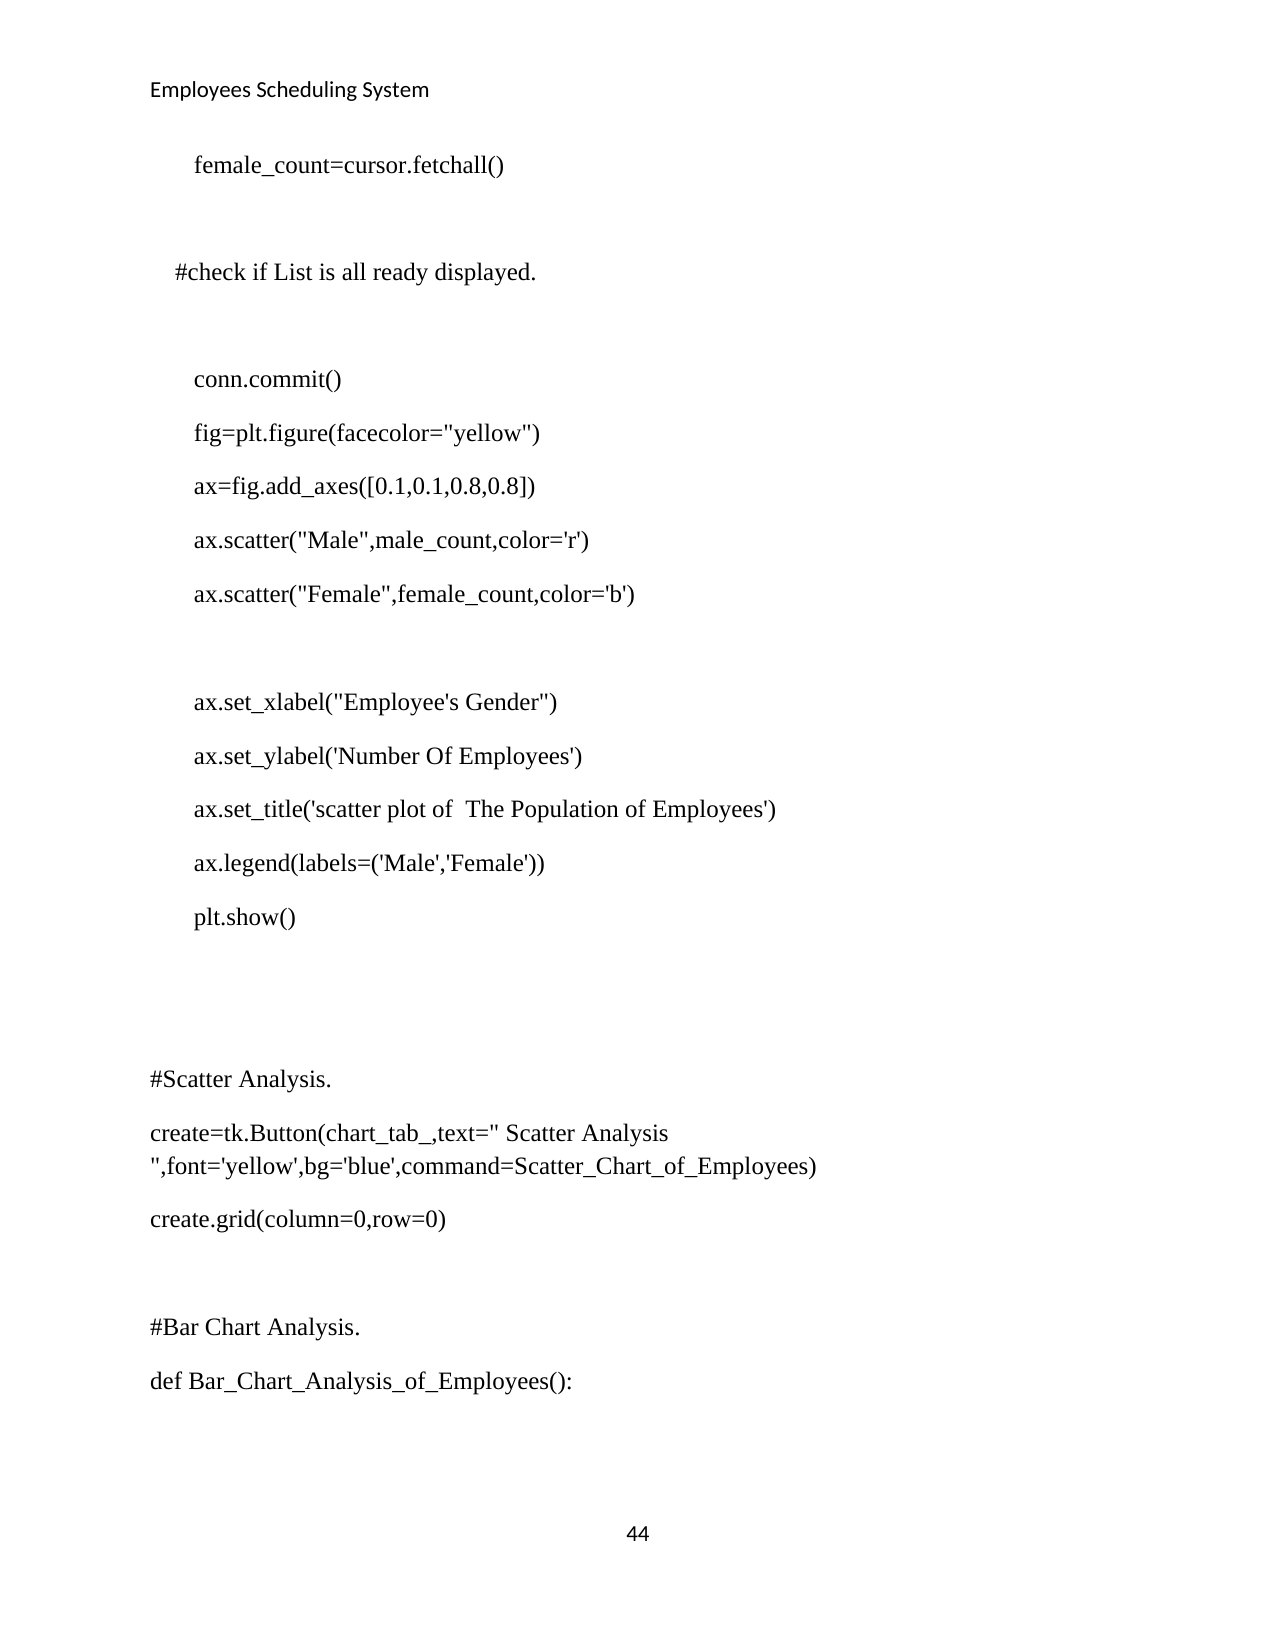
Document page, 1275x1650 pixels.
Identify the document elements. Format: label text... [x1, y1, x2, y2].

text #check if List is all ready displayed. [150, 257, 1125, 286]
text #Bar Chart Analysis. [150, 1312, 1125, 1341]
text ax.legend(labels=('Male','Female')) [150, 848, 1125, 877]
text ax=fig.add_axes([0.1,0.1,0.8,0.8]) [150, 471, 1125, 500]
text ax.set_ylabel('Number Of Employees') [150, 741, 1125, 769]
text ax.set_title('scatter plot of The Population of Employees') [150, 794, 1125, 823]
text fig=plt.figure(facecolor="yellow") [150, 418, 1125, 446]
text ax.scatter("Male",male_count,color='r') [150, 525, 1125, 554]
text female_count=cursor.fetchall() [150, 150, 1125, 179]
text #Scatter Analysis. [150, 1064, 1125, 1093]
text ax.scatter("Female",female_count,color='b') [150, 579, 1125, 608]
text plt.show() [150, 902, 1125, 931]
text create.grid(column=0,row=0) [150, 1204, 1125, 1233]
text def Bar_Chart_Analysis_of_Employees(): [150, 1366, 1125, 1395]
text conn.commit() [150, 364, 1125, 392]
text ax.set_xlabel("Employee's Gender") [150, 687, 1125, 716]
text create=tk.Button(chart_tab_,text=" Scatter Analysis ",font='yellow',bg='blue',command=Scatter_Chart_of_Employees) [150, 1118, 1125, 1179]
